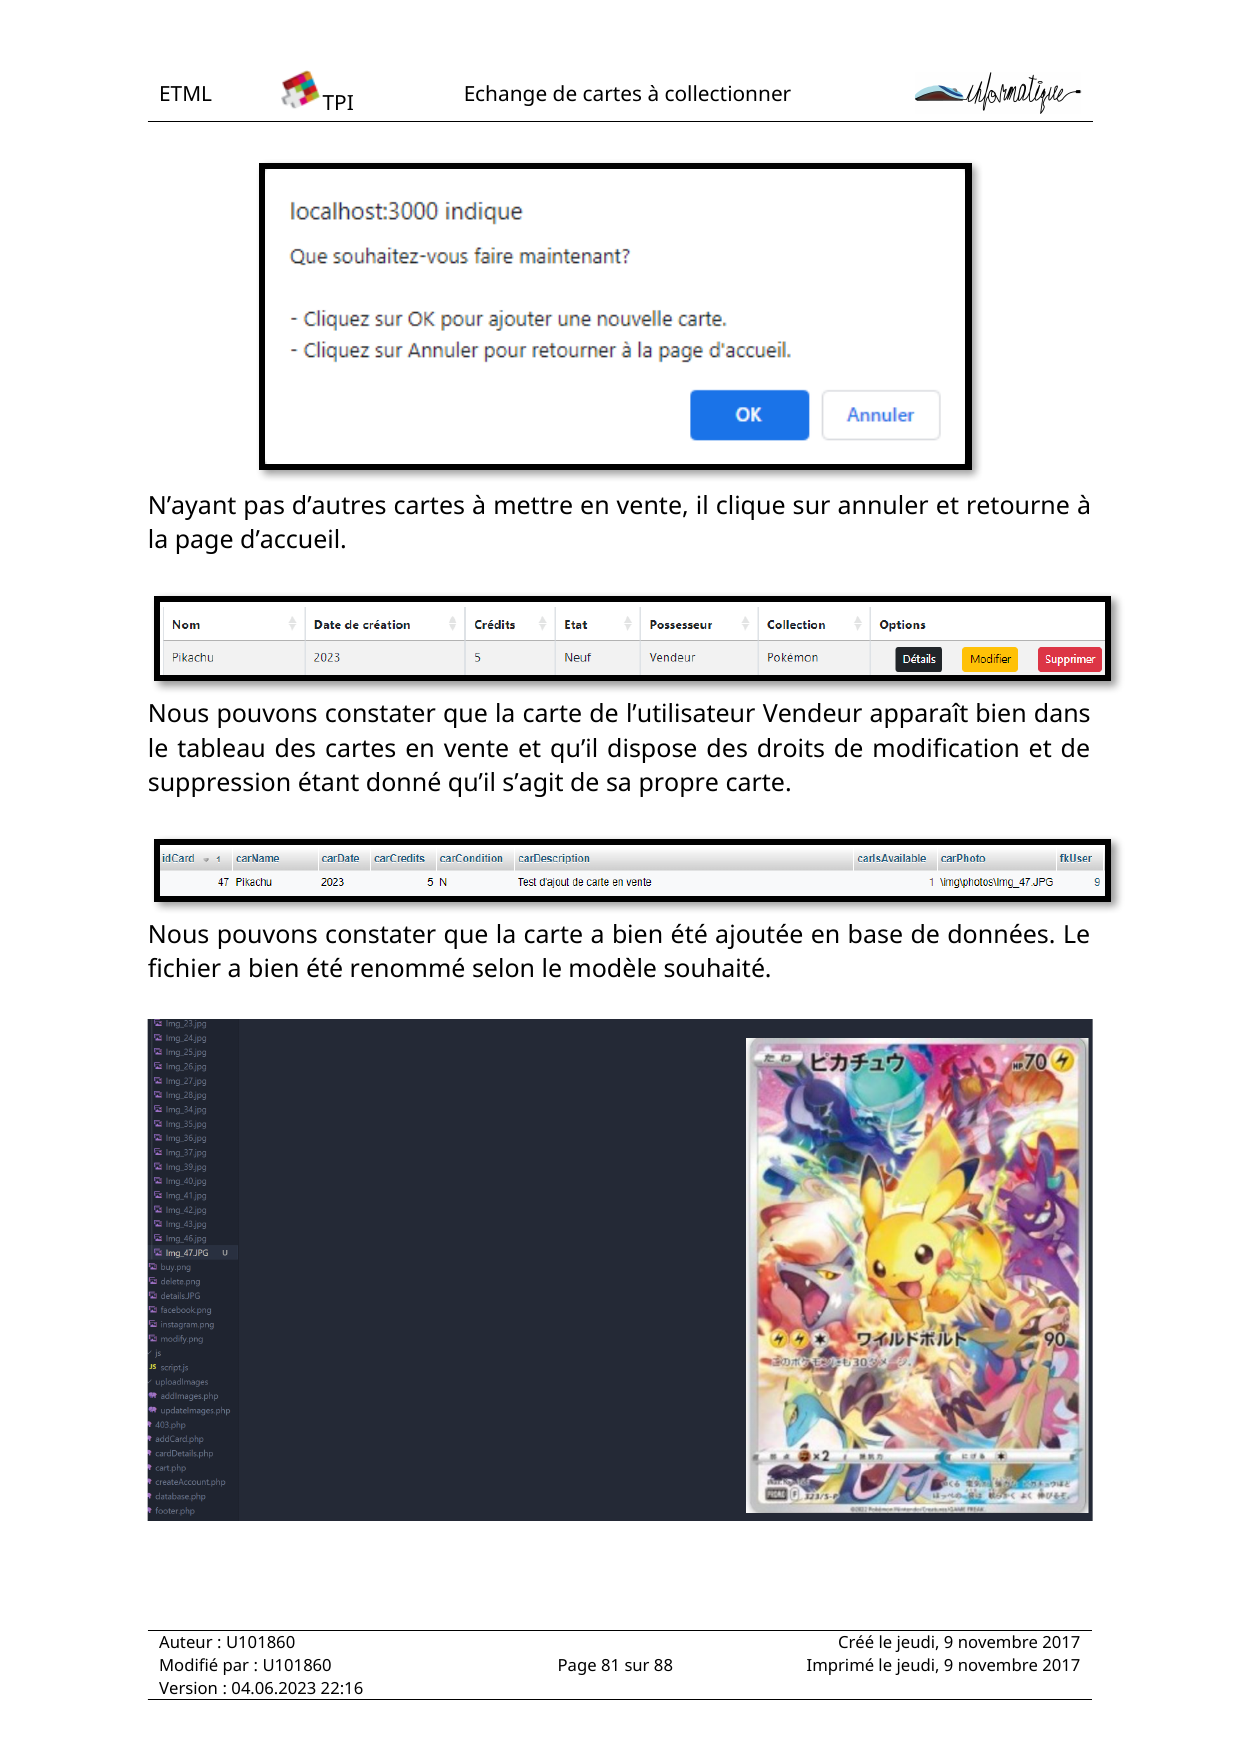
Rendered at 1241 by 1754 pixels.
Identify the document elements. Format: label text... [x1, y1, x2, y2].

text Nous pouvons constater que la carte a bien été ajoutée en base de données. Le fichier a bien été renommé selon le modèle souhaité. [148, 917, 1092, 985]
picture [147, 1019, 1093, 1521]
text Nous pouvons constater que la carte de l’utilisateur Vendeur apparaît bien dans le tableau des cartes en vente et qu’il dispose des droits de modification et de suppression étant donné qu’il s’agit de sa propre carte. [148, 696, 1092, 798]
picture [276, 69, 323, 111]
picture [160, 845, 1105, 896]
text N’ayant pas d’autres cartes à mettre en vente, il clique sur annuler et retourne à la page d’accueil. [148, 488, 1092, 556]
picture [160, 602, 1105, 675]
picture [265, 169, 965, 464]
